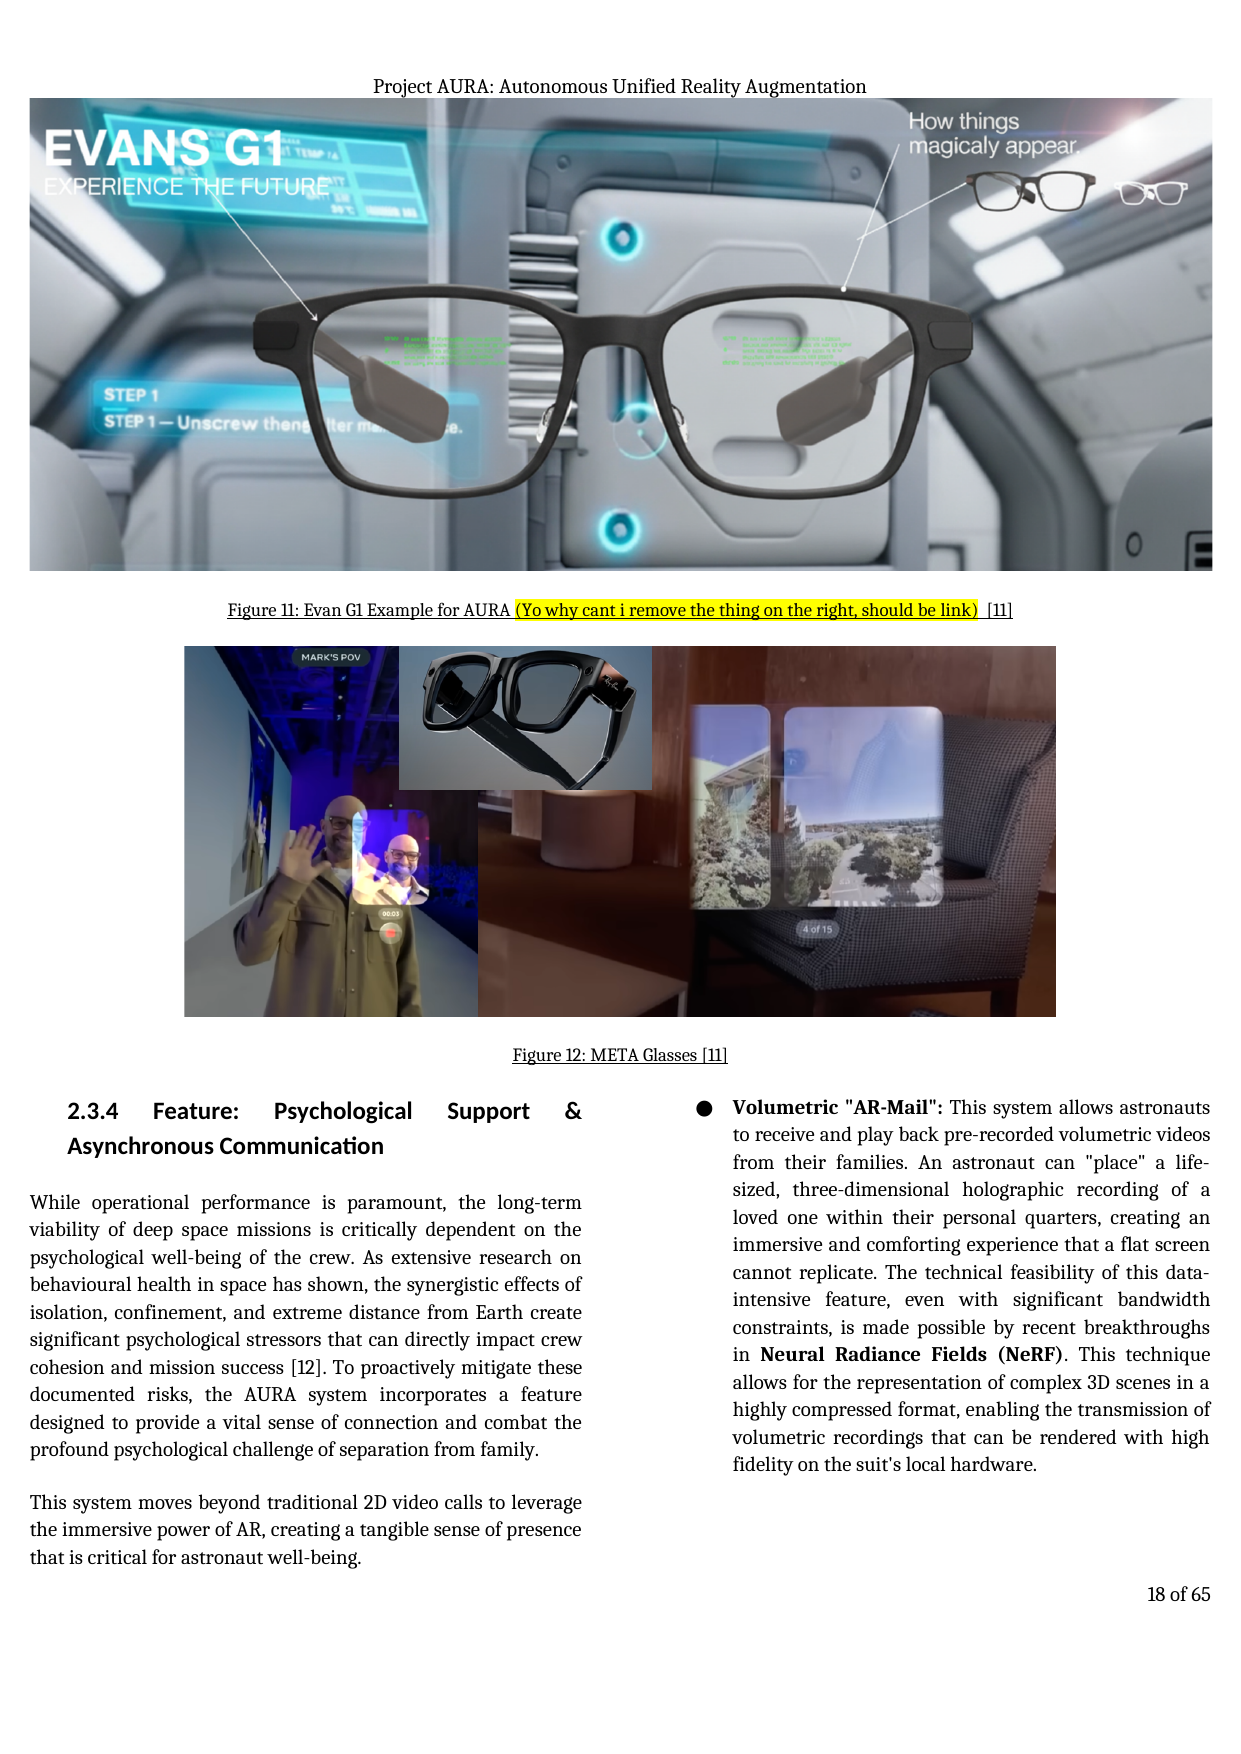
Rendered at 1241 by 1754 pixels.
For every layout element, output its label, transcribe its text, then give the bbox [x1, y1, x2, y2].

picture [184, 646, 1056, 1017]
subtitle 2.3.4 Feature: Psychological Support & Asynchronous Communication [67, 1096, 583, 1161]
list Volumetric "AR-Mail": This system allows astronauts to receive and play back pre-recorded volumetric videos from their families. An astronaut can "place" a life-sized, three-dimensional holographic recording of a loved one within their personal quarters, creating an immersive and comforting experience that a flat screen cannot replicate. The technical feasibility of this data-intensive feature, even with significant bandwidth constraints, is made possible by recent breakthroughs in Neural Radiance Fields (NeRF). This technique allows for the representation of complex 3D scenes in a highly compressed format, enabling the transmission of volumetric recordings that can be rendered with high fidelity on the suit's local hardware. [695, 1096, 1211, 1477]
text Figure : META Glasses [29, 1045, 1211, 1066]
picture [29, 98, 1213, 571]
text This system moves beyond traditional 2D video calls to leverage the immersive power of AR, creating a tangible sense of presence that is critical for astronaut well-being. [29, 1491, 583, 1569]
text While operational performance is paramount, the long-term viability of deep space missions is critically dependent on the psychological well-being of the crew. As extensive research on behavioural health in space has shown, the synergistic effects of isolation, confinement, and extreme distance from Earth create significant psychological stressors that can directly impact crew cohesion and mission success. To proactively mitigate these documented risks, the AURA system incorporates a feature designed to provide a vital sense of connection and combat the profound psychological challenge of separation from family. [29, 1191, 583, 1462]
text Figure : Evan G1 Example for AURA (Yo why cant i remove the thing on the right, should be link) [29, 599, 515, 621]
